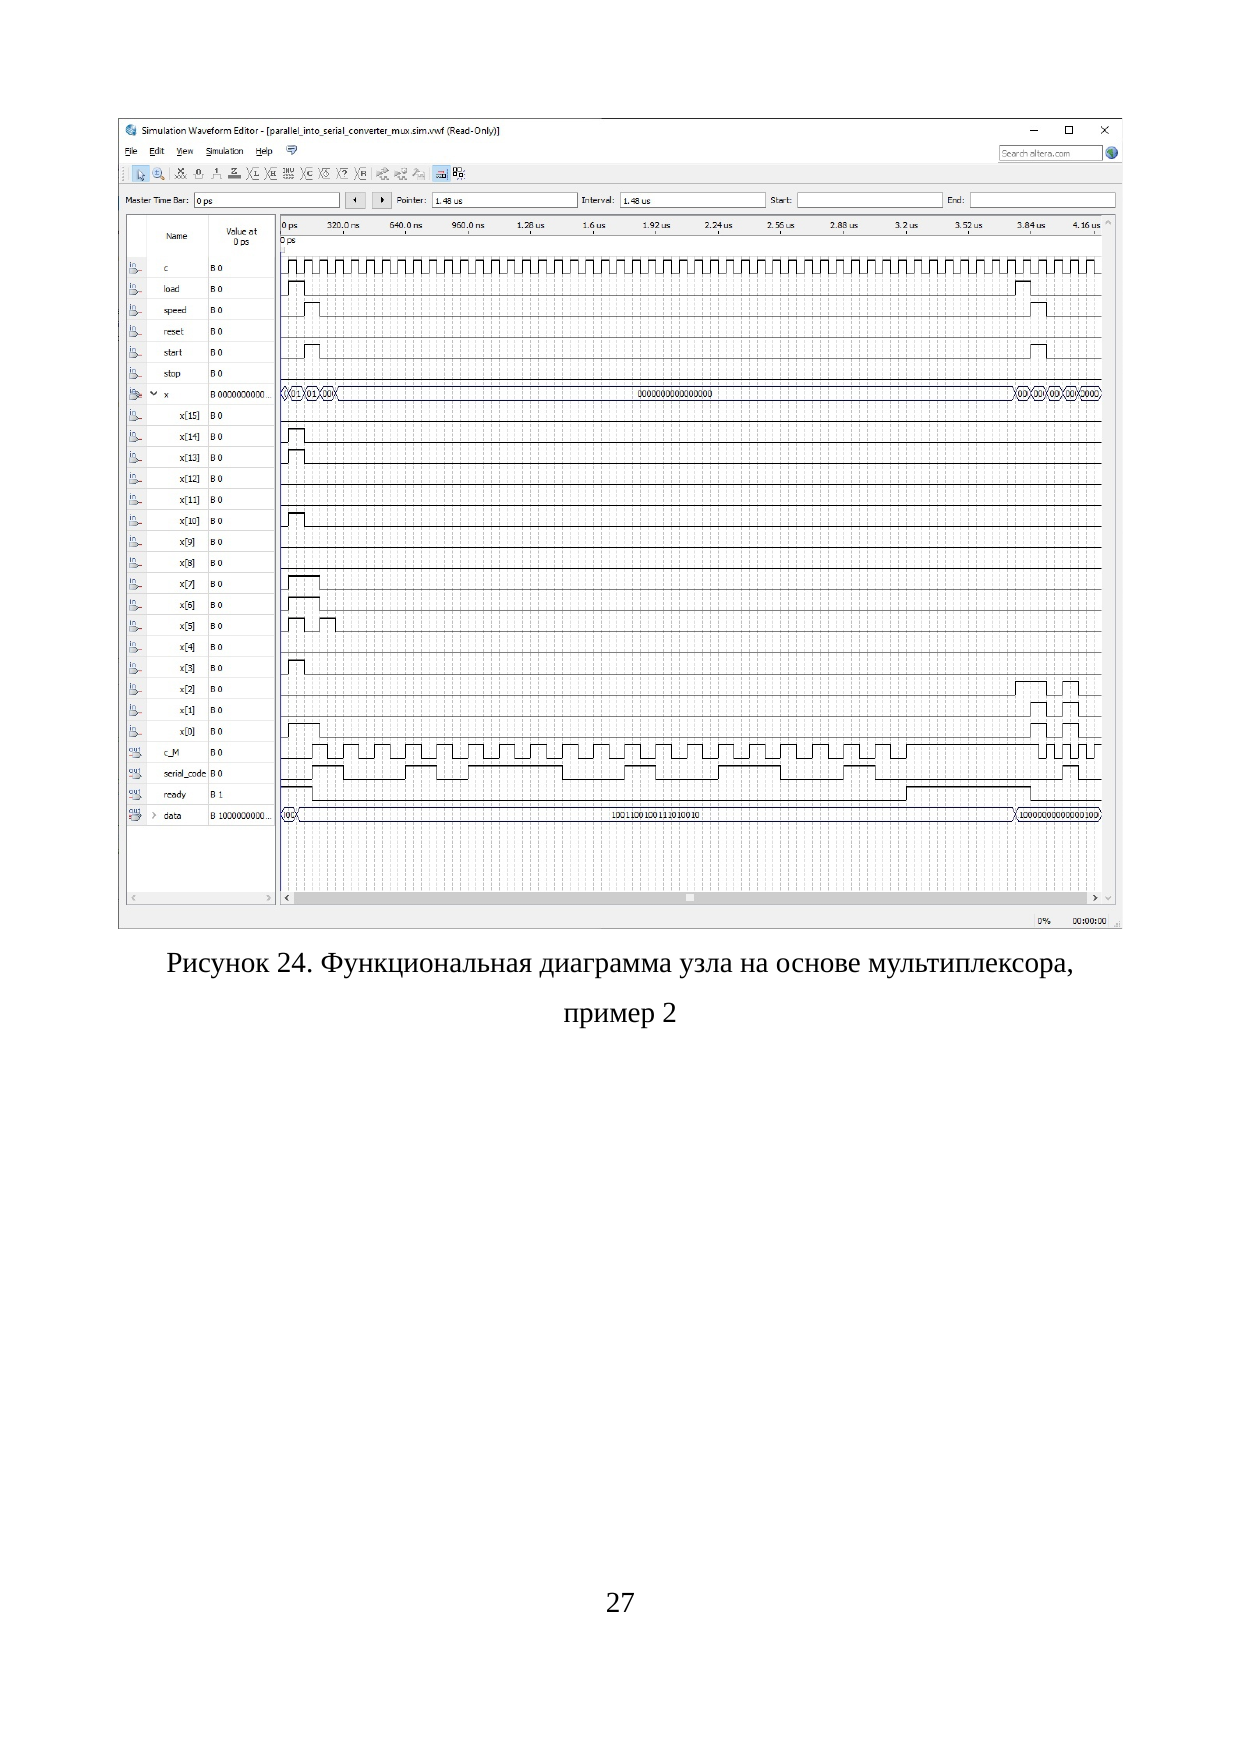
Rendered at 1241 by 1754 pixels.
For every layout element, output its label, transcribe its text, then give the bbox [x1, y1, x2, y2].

picture [118, 118, 1123, 929]
list Рисунок 24. Функциональная диаграмма узла на основе мультиплексора, пример 2 [118, 945, 1122, 1029]
